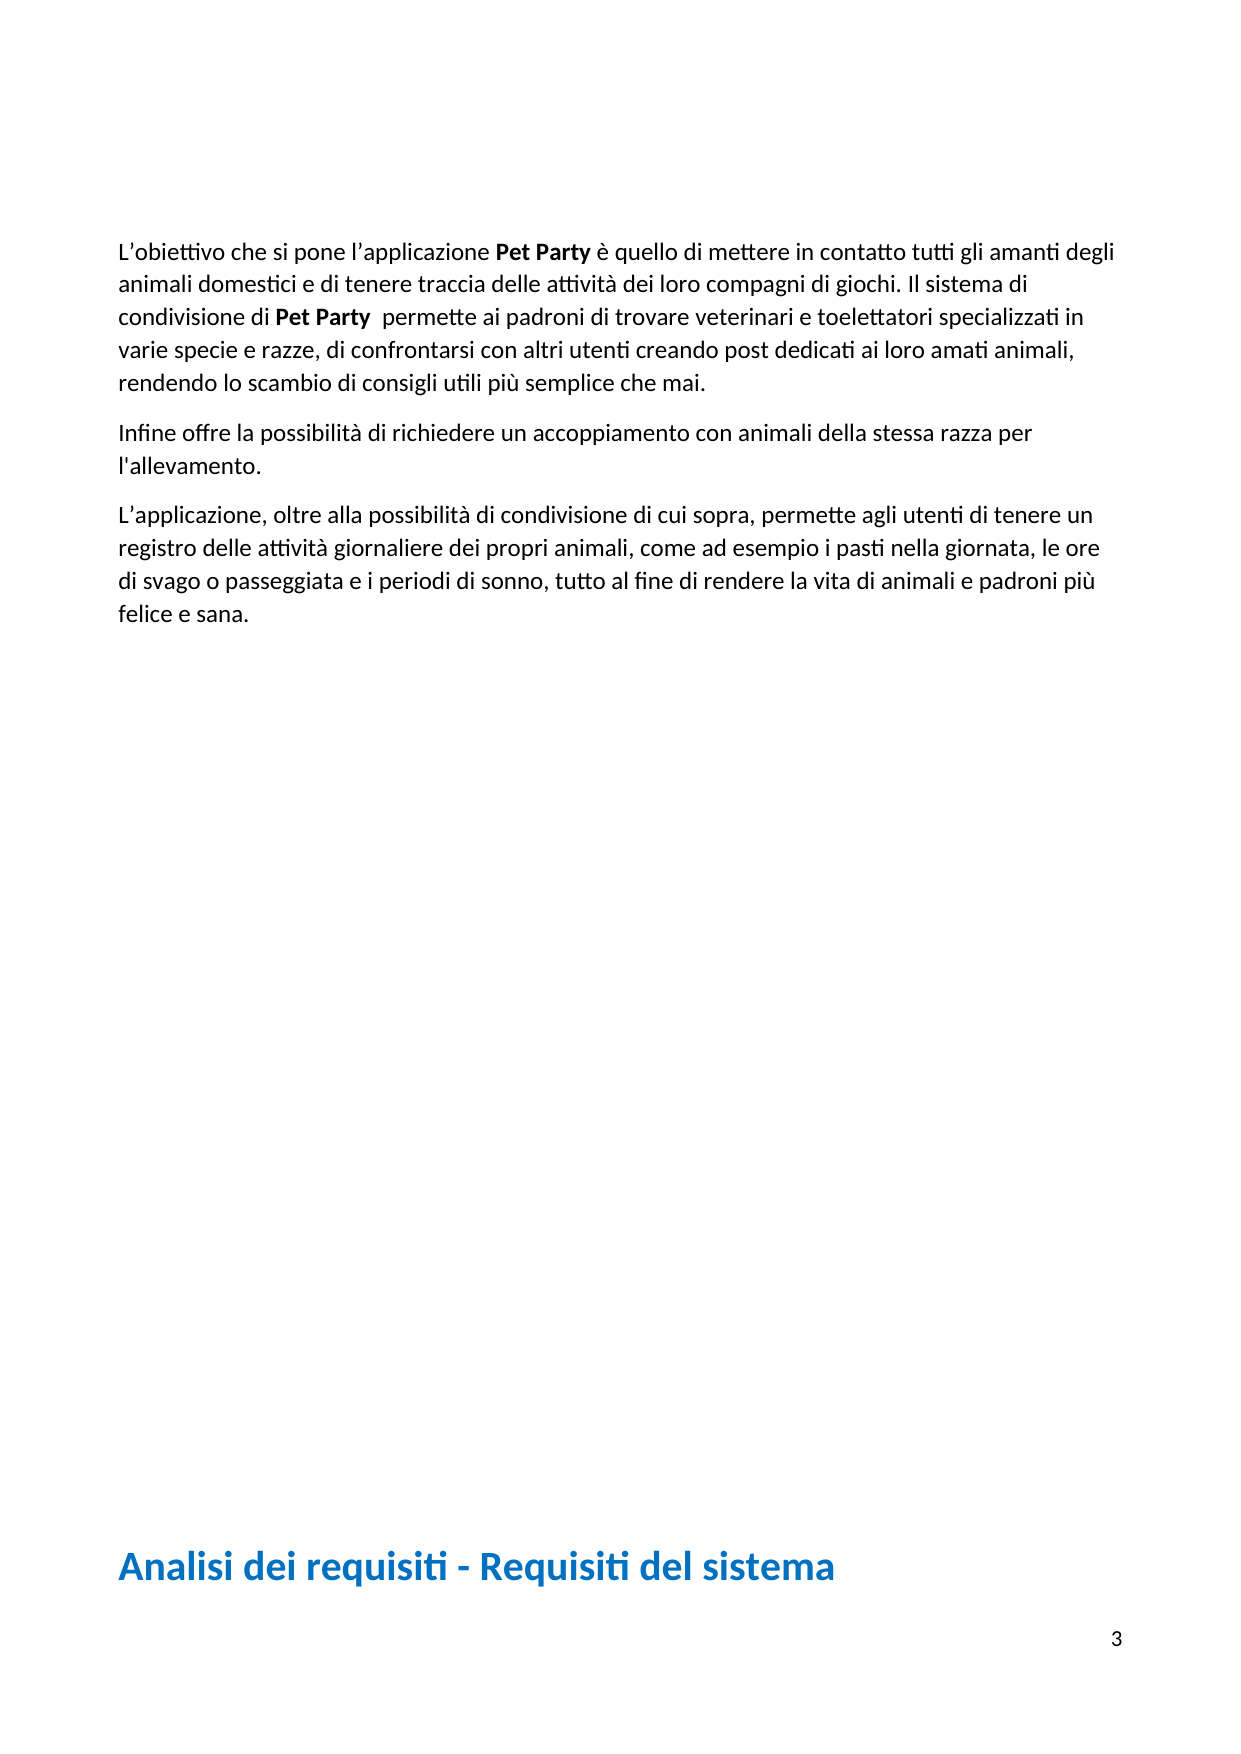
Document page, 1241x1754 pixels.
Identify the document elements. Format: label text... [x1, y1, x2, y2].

text L’applicazione, oltre alla possibilità di condivisione di cui sopra, permette agli utenti di tenere un registro delle attività giornaliere dei propri animali, come ad esempio i pasti nella giornata, le ore di svago o passeggiata e i periodi di sonno, tutto al fine di rendere la vita di animali e padroni più felice e sana. [118, 499, 1122, 629]
text Infine offre la possibilità di richiedere un accoppiamento con animali della stessa razza per l'allevamento. [118, 417, 1122, 480]
text L’obiettivo che si pone l’applicazione Pet Party è quello di mettere in contatto tutti gli amanti degli animali domestici e di tenere traccia delle attività dei loro compagni di giochi. Il sistema di condivisione di Pet Party permette ai padroni di trovare veterinari e toelettatori specializzati in varie specie e razze, di confrontarsi con altri utenti creando post dedicati ai loro amati animali, rendendo lo scambio di consigli utili più semplice che mai. [118, 236, 1122, 398]
text Analisi dei requisiti - Requisiti del sistema [118, 1540, 1122, 1591]
